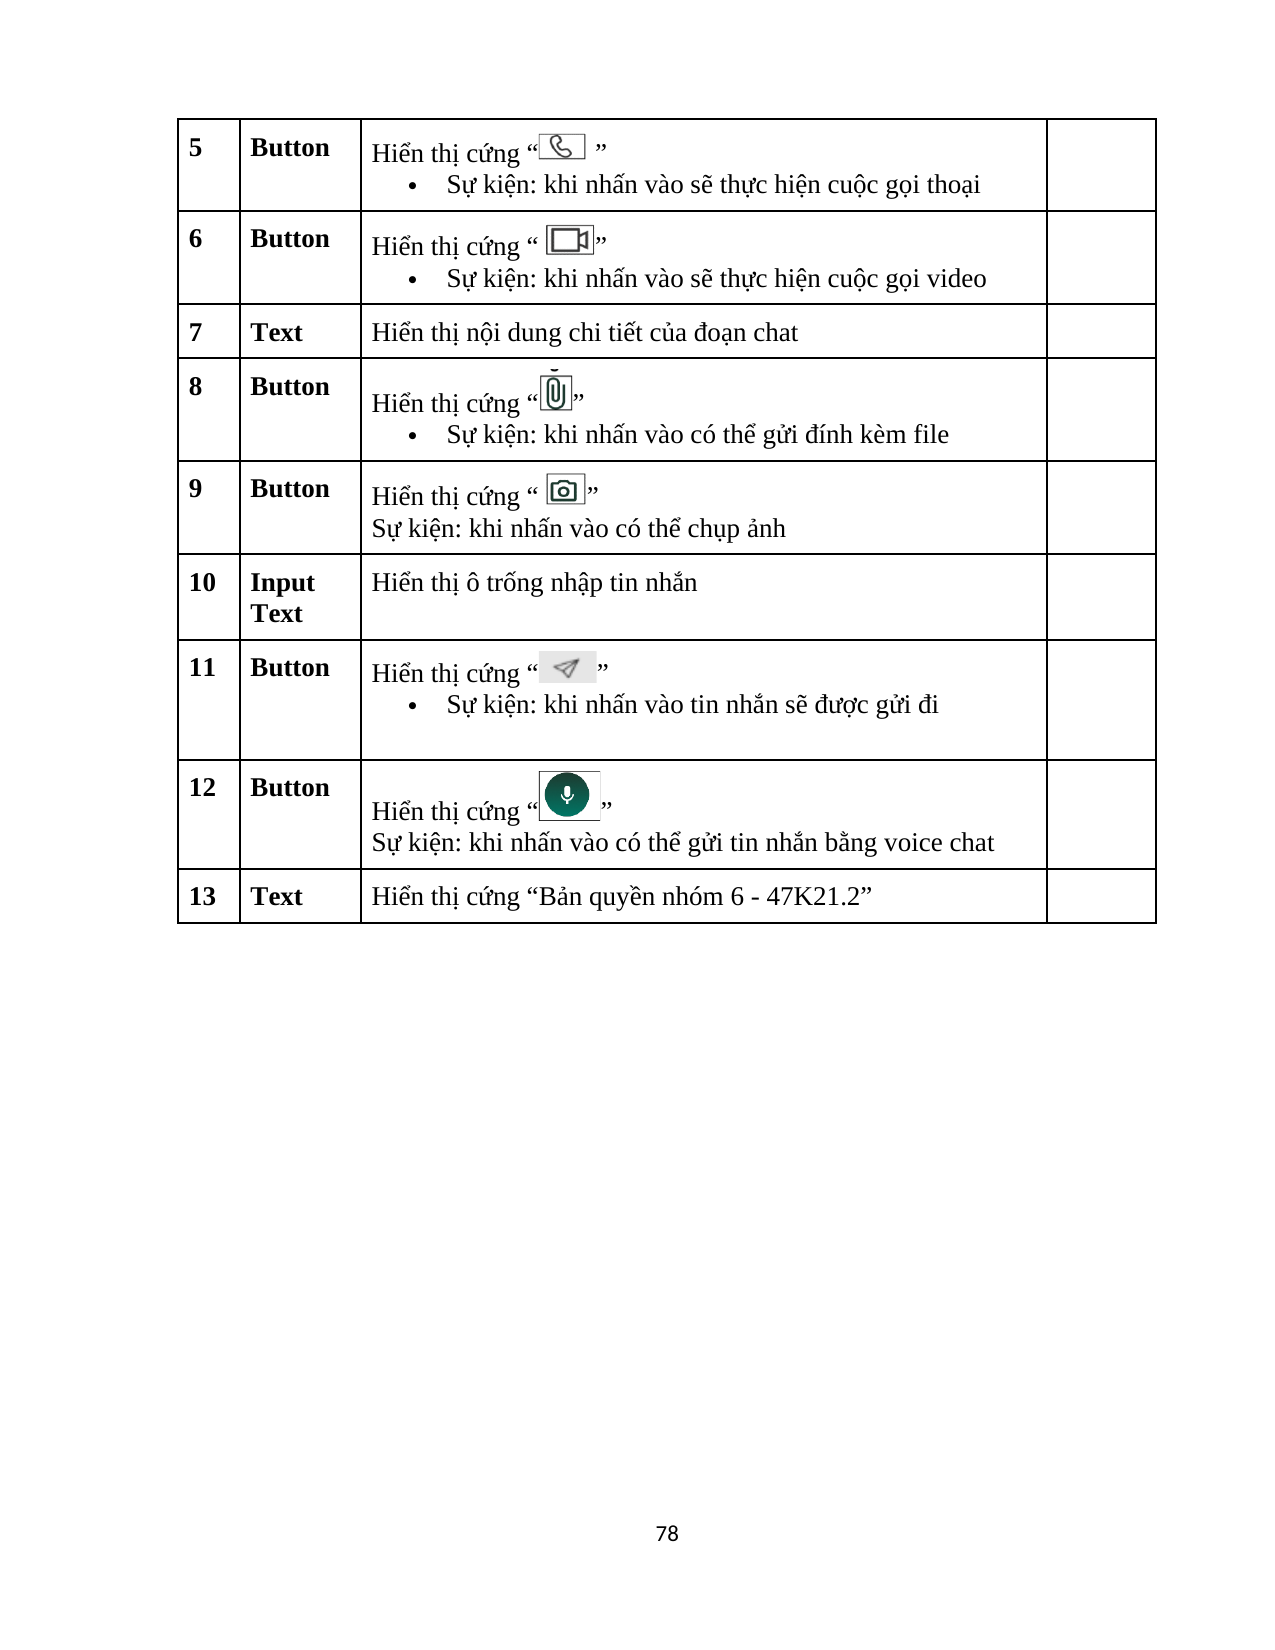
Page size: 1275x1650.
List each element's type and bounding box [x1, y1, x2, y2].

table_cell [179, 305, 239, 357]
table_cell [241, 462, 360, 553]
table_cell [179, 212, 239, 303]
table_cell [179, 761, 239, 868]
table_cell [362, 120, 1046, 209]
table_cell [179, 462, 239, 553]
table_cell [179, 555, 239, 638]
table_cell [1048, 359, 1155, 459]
picture [545, 472, 587, 506]
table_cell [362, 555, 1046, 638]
picture [538, 369, 573, 412]
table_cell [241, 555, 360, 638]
picture [538, 130, 589, 162]
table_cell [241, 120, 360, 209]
picture [538, 771, 601, 821]
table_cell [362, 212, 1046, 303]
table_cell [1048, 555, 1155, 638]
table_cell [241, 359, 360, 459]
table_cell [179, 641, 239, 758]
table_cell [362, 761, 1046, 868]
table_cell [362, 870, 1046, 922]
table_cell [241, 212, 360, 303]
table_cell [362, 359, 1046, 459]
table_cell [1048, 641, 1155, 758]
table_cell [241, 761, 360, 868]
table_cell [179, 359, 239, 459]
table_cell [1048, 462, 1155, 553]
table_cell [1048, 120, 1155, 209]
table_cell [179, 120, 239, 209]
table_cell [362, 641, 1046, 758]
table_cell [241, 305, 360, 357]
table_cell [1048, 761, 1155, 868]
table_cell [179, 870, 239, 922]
picture [545, 222, 596, 256]
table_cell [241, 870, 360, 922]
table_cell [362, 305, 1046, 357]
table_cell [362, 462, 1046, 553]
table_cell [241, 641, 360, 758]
picture [538, 651, 597, 683]
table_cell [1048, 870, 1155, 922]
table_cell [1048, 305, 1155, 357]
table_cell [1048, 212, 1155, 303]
